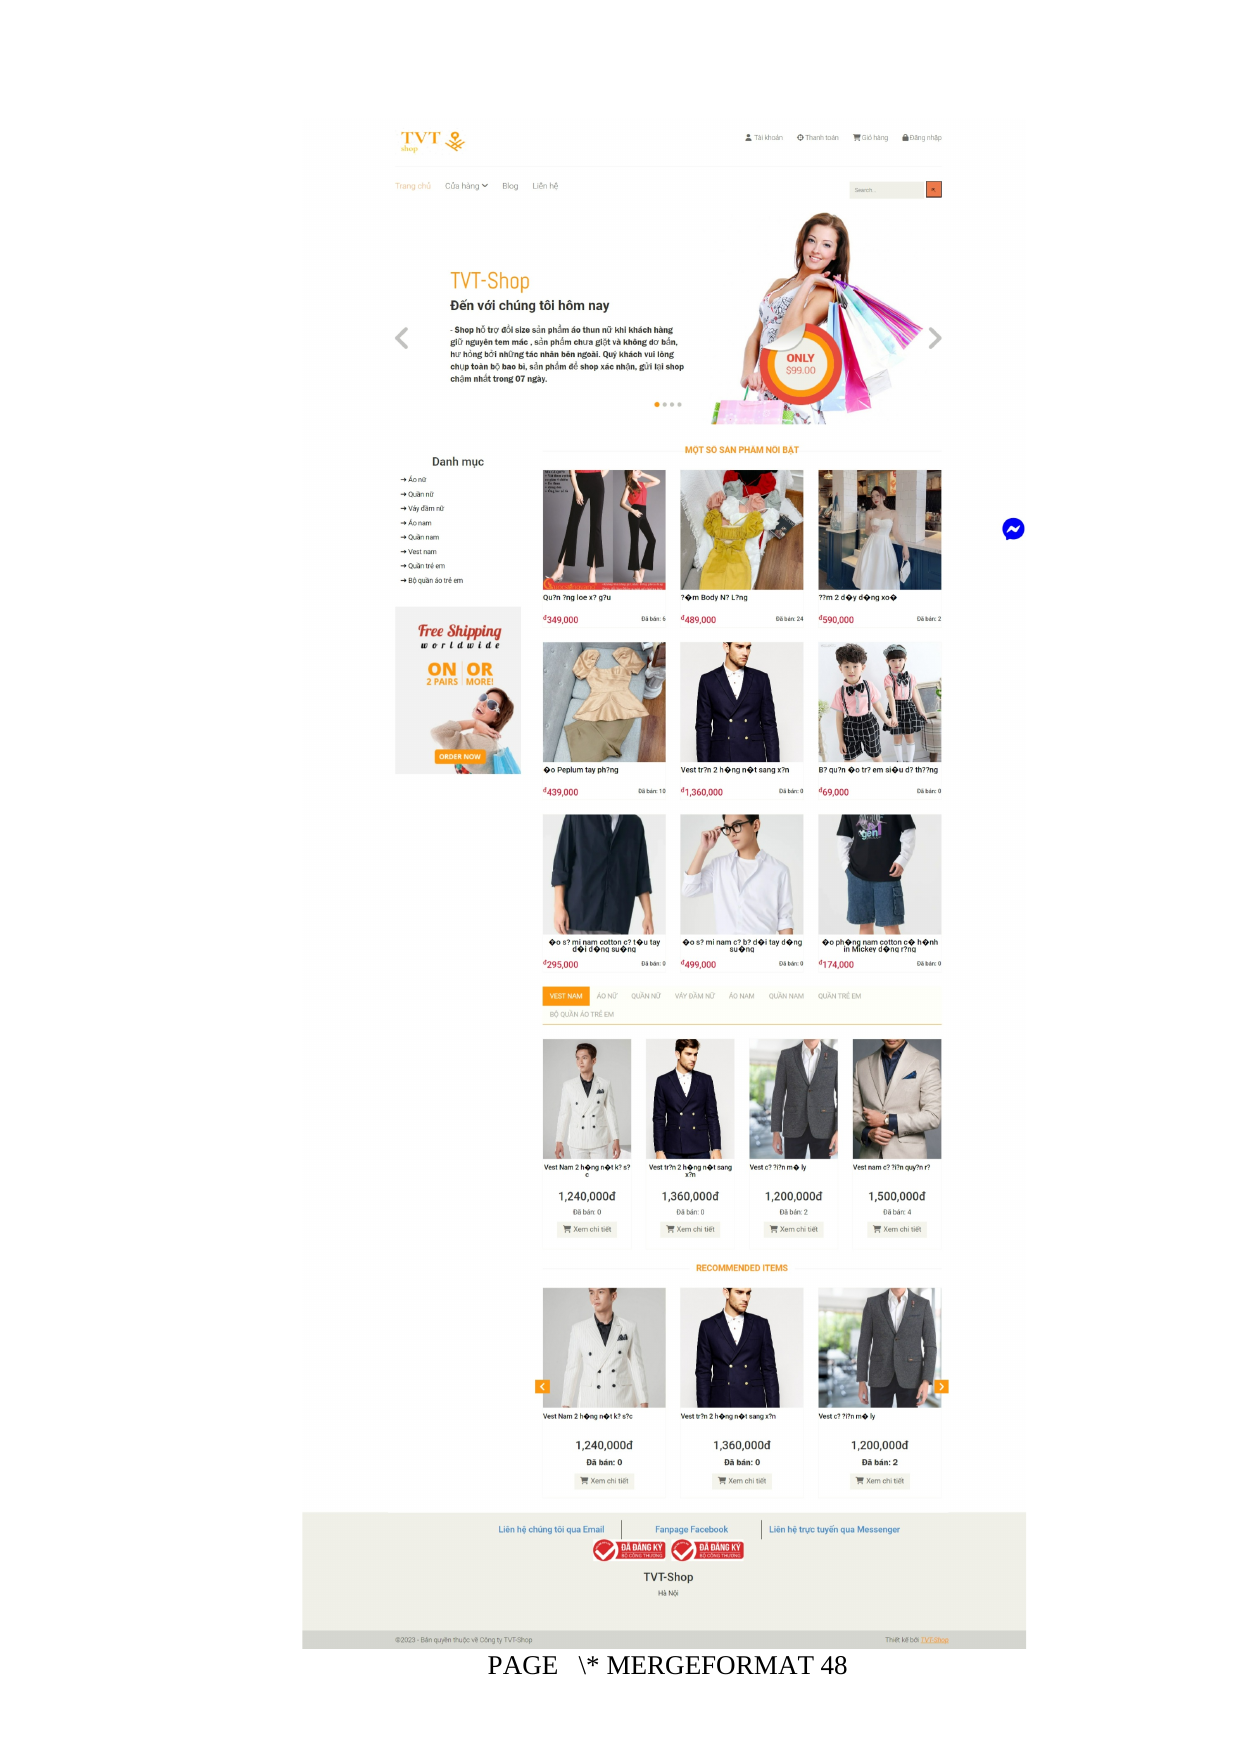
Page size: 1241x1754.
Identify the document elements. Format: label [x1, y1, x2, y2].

picture [302, 118, 1027, 1649]
